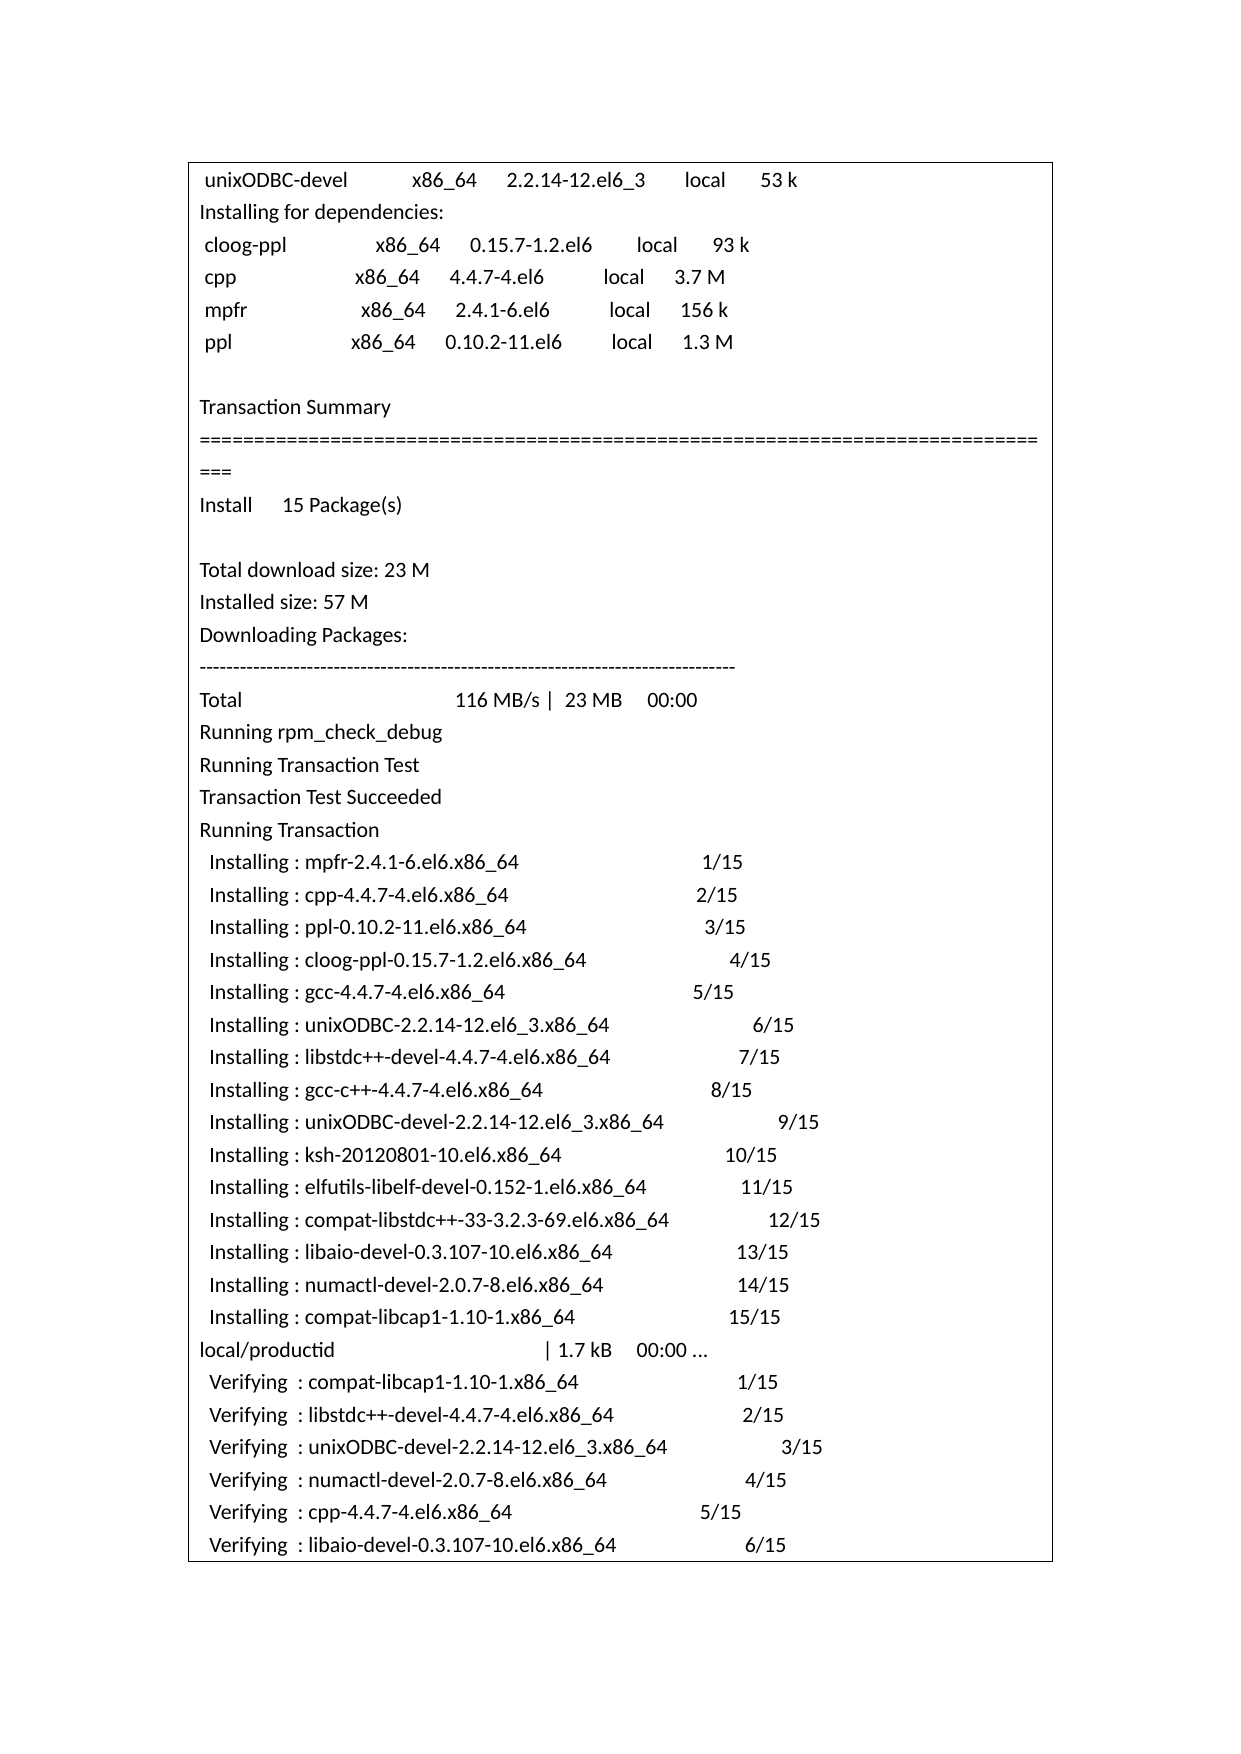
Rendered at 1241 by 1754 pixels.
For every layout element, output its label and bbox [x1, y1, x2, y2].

table_header [189, 163, 1052, 1561]
